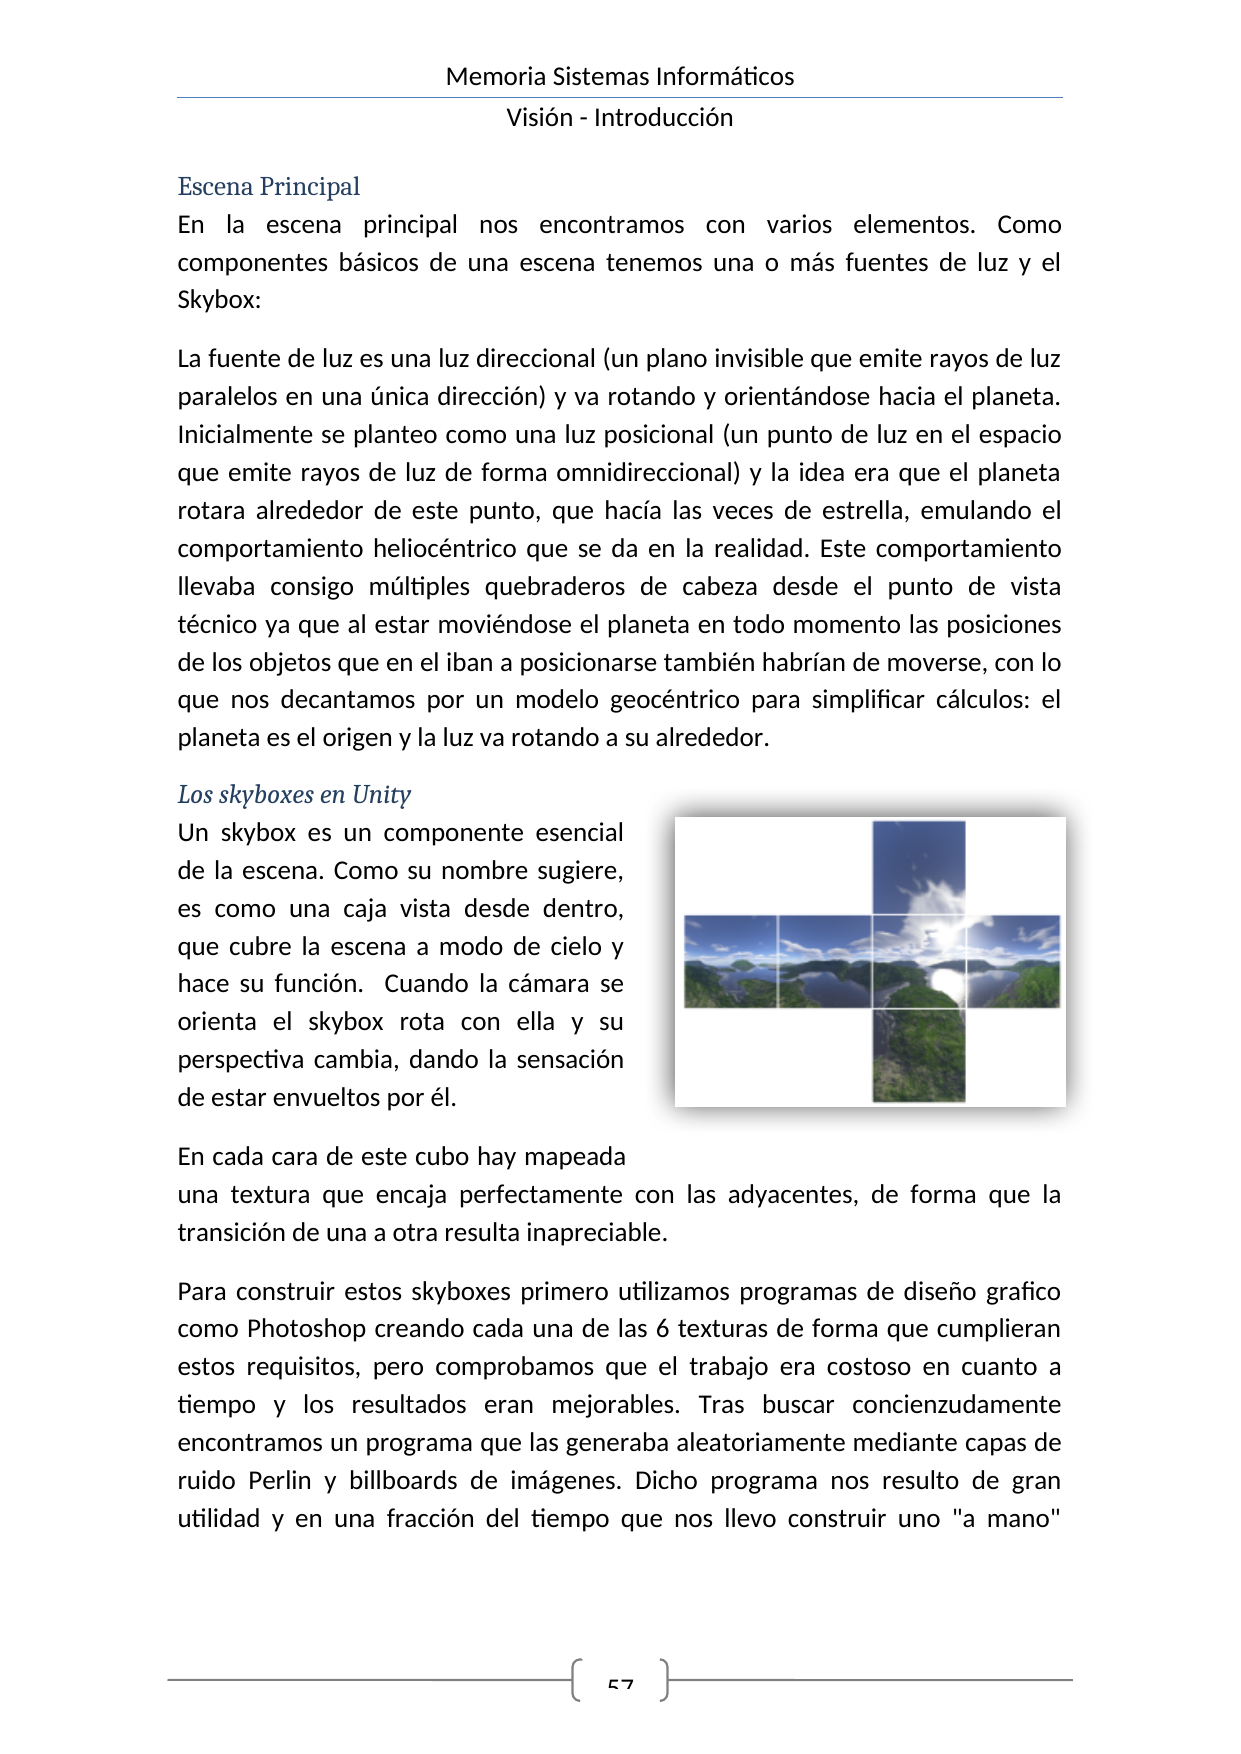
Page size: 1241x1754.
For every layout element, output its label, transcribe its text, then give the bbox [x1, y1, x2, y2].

subtitle Los skyboxes en Unity [177, 779, 1063, 810]
subtitle Escena Principal [177, 171, 1063, 202]
text La fuente de luz es una luz direccional (un plano invisible que emite rayos de luz paralelos en una única dirección) y va rotando y orientándose hacia el planeta. Inicialmente se planteo como una luz posicional (un punto de luz en el espacio que emite rayos de luz de forma omnidireccional) y la idea era que el planeta rotara alrededor de este punto, que hacía las veces de estrella, emulando el comportamiento heliocéntrico que se da en la realidad. Este comportamiento llevaba consigo múltiples quebraderos de cabeza desde el punto de vista técnico ya que al estar moviéndose el planeta en todo momento las posiciones de los objetos que en el iban a posicionarse también habrían de moverse, con lo que nos decantamos por un modelo geocéntrico para simplificar cálculos: el planeta es el origen y la luz va rotando a su alrededor. [177, 341, 1063, 753]
text En cada cara de este cubo hay mapeada una textura que encaja perfectamente con las adyacentes, de forma que la transición de una a otra resulta inapreciable. [177, 1139, 1063, 1248]
text Un skybox es un componente esencial de la escena. Como su nombre sugiere, es como una caja vista desde dentro, que cubre la escena a modo de cielo y hace su función. Cuando la cámara se orienta el skybox rota con ella y su perspectiva cambia, dando la sensación de estar envueltos por él. [177, 815, 1063, 1113]
text En la escena principal nos encontramos con varios elementos. Como componentes básicos de una escena tenemos una o más fuentes de luz y el Skybox: [177, 207, 1063, 316]
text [177, 1274, 1063, 1534]
